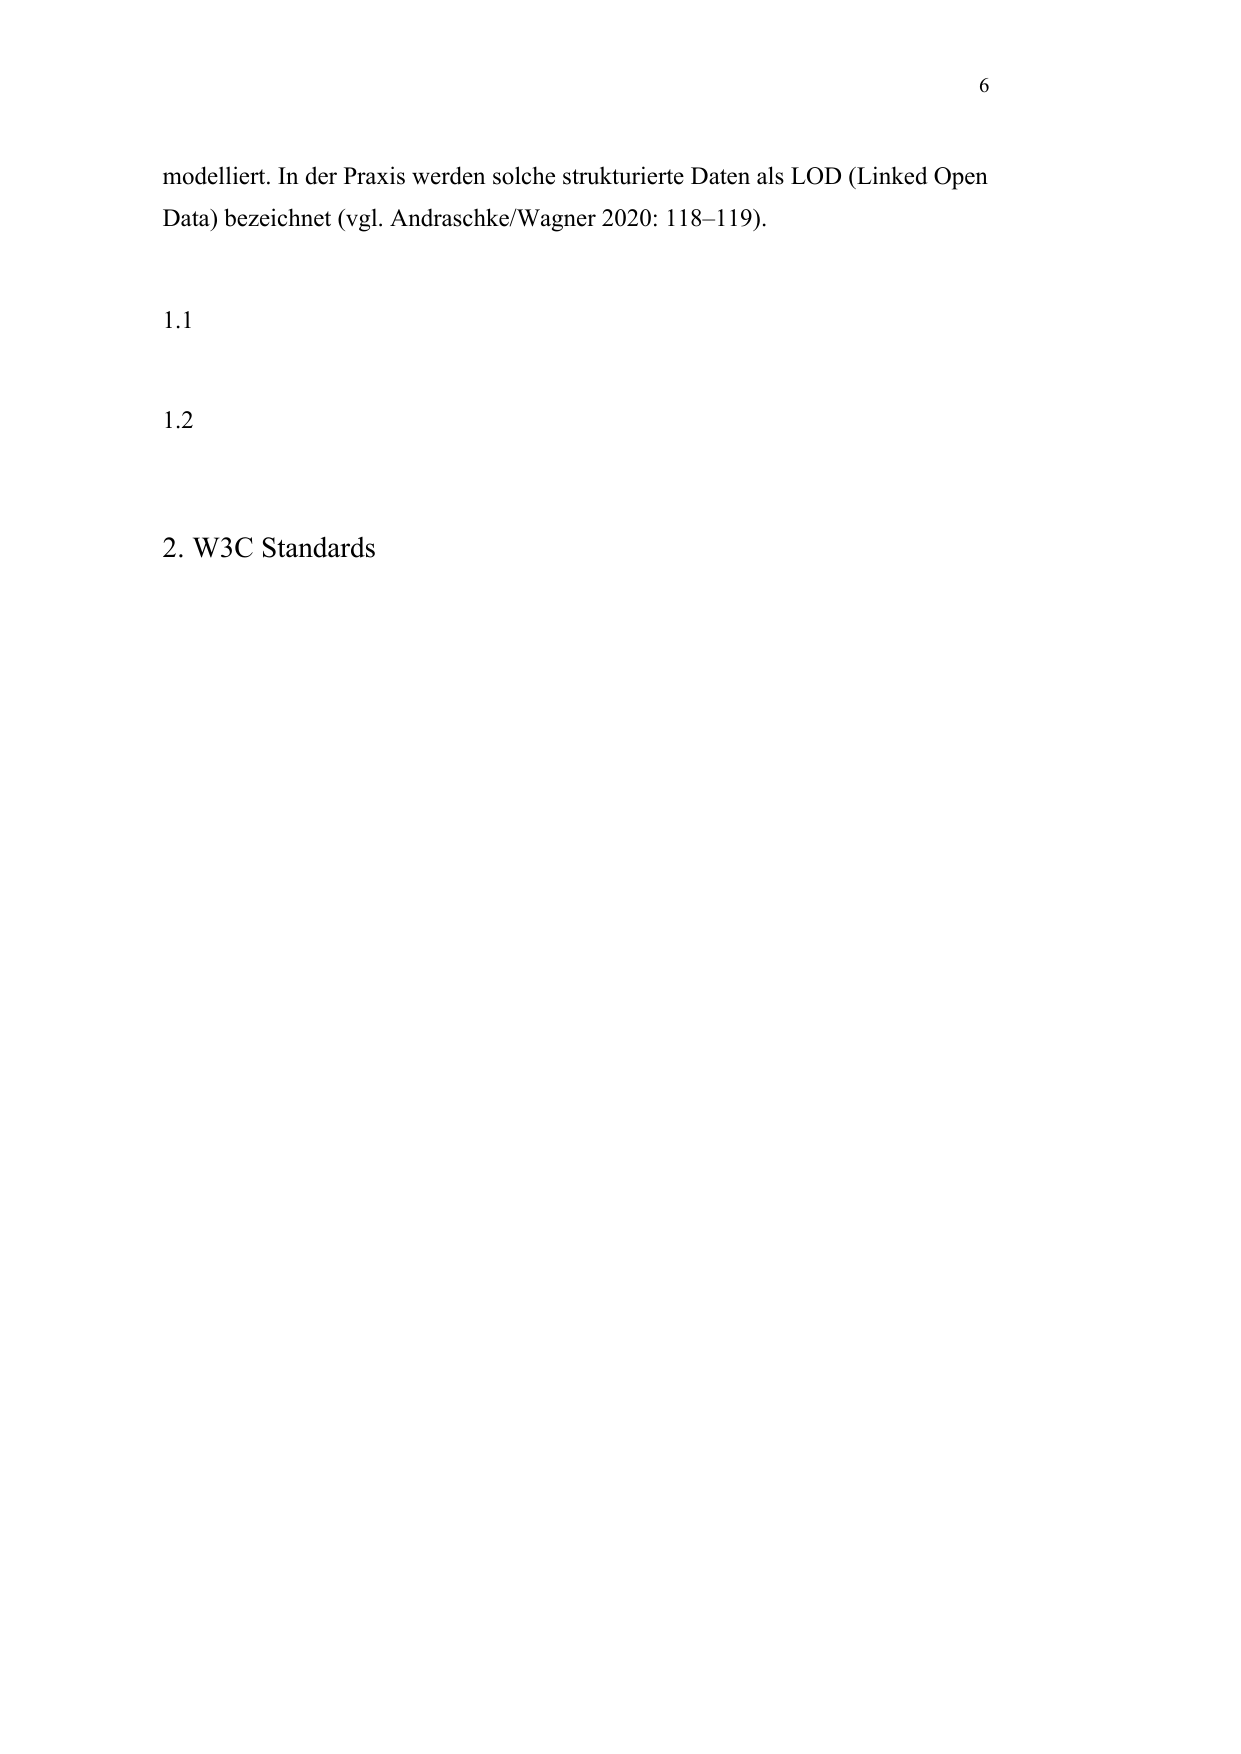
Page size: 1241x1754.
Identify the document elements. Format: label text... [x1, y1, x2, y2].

subtitle 1.1 [162, 308, 989, 333]
subtitle W3C Standards [162, 531, 989, 563]
subtitle 1.2 [162, 408, 989, 433]
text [162, 162, 989, 232]
